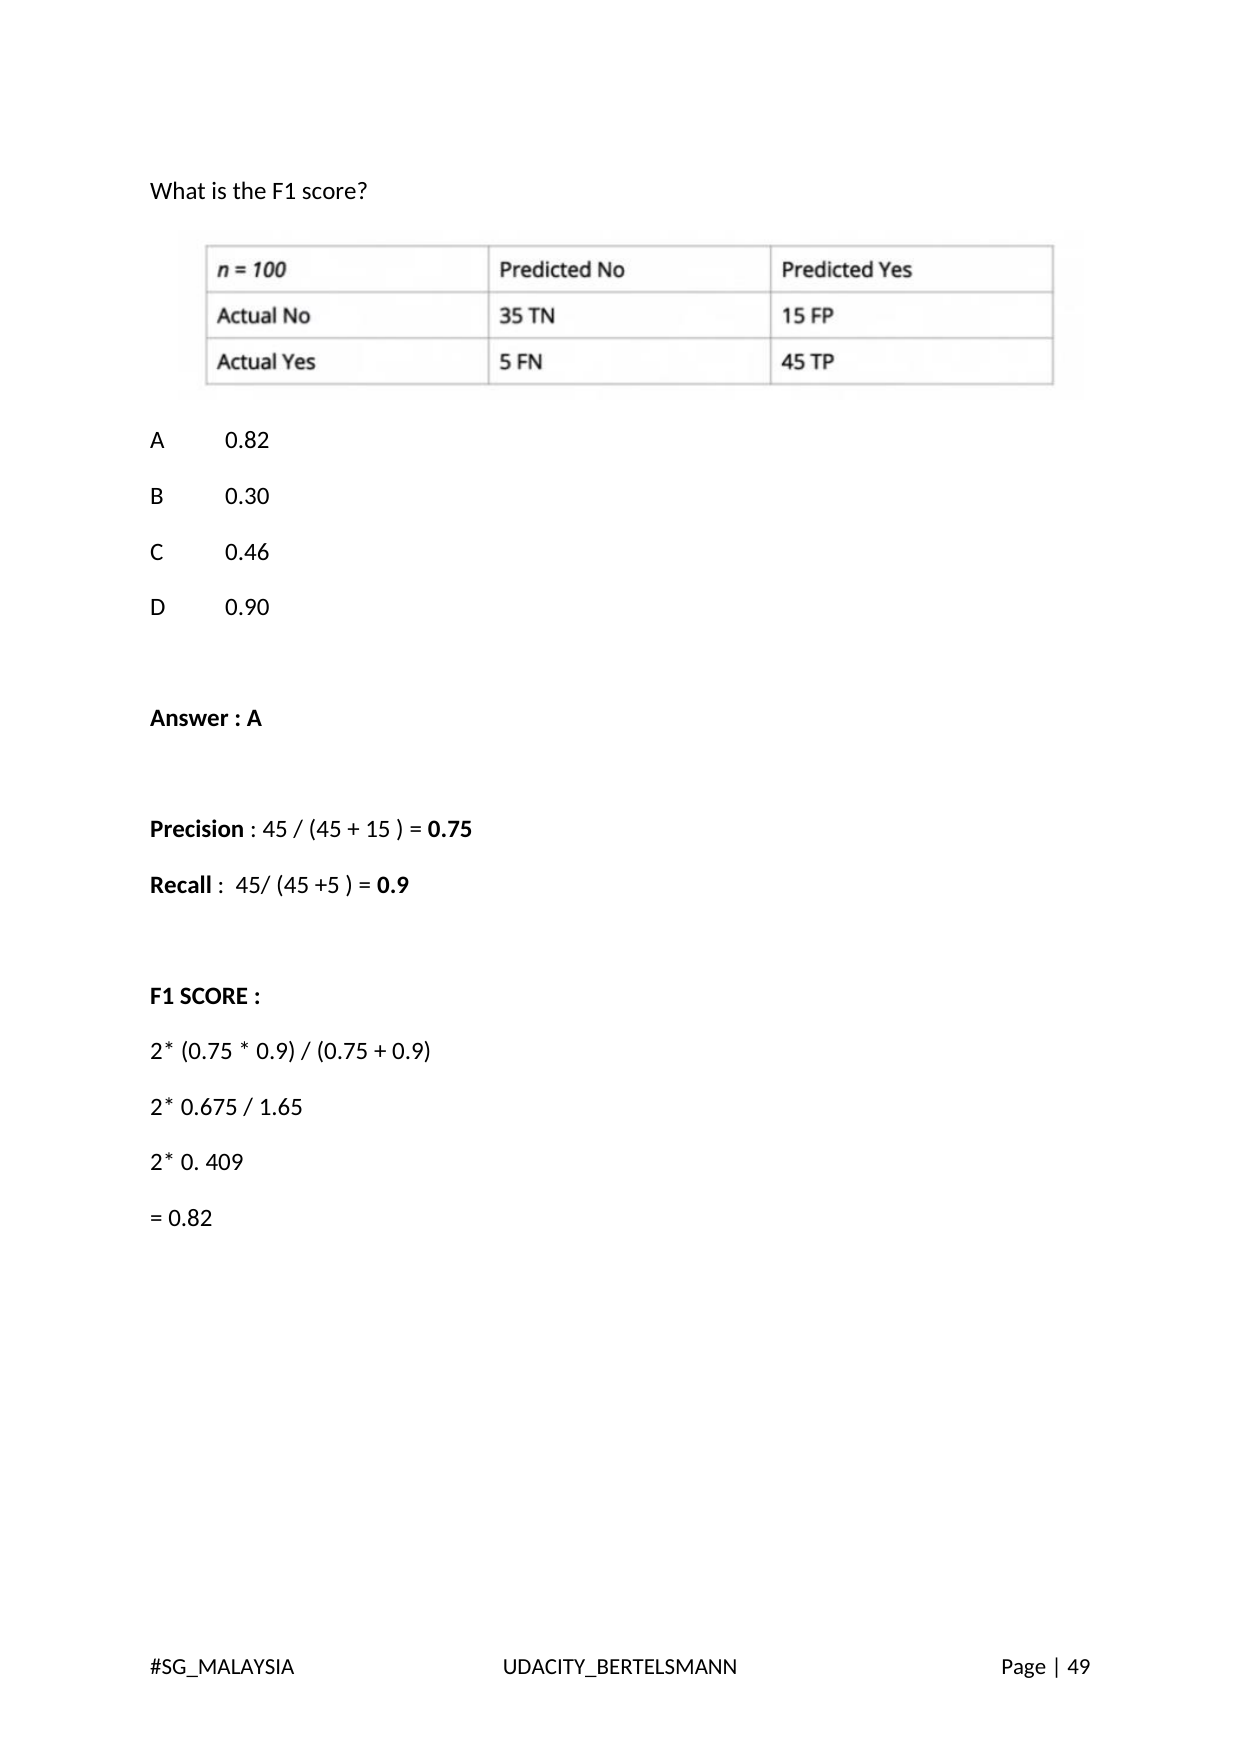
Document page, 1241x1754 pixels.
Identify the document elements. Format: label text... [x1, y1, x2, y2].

text 2* 0.675 / 1.65 [150, 1091, 1090, 1121]
text What is the F1 score? [150, 175, 1090, 206]
text F1 SCORE : [150, 980, 1090, 1010]
text Recall : 45/ (45 +5 ) = 0.9 [150, 869, 1090, 899]
text D 0.90 [150, 591, 1090, 622]
text 2* 0. 409 [150, 1146, 1090, 1177]
text A 0.82 [150, 425, 1090, 455]
text Answer : A [150, 702, 1090, 733]
text B 0.30 [150, 480, 1090, 511]
text 2* (0.75 * 0.9) / (0.75 + 0.9) [150, 1035, 1090, 1066]
text C 0.46 [150, 536, 1090, 566]
text = 0.82 [150, 1202, 1090, 1232]
text Precision : 45 / (45 + 15 ) = 0.75 [150, 813, 1090, 844]
